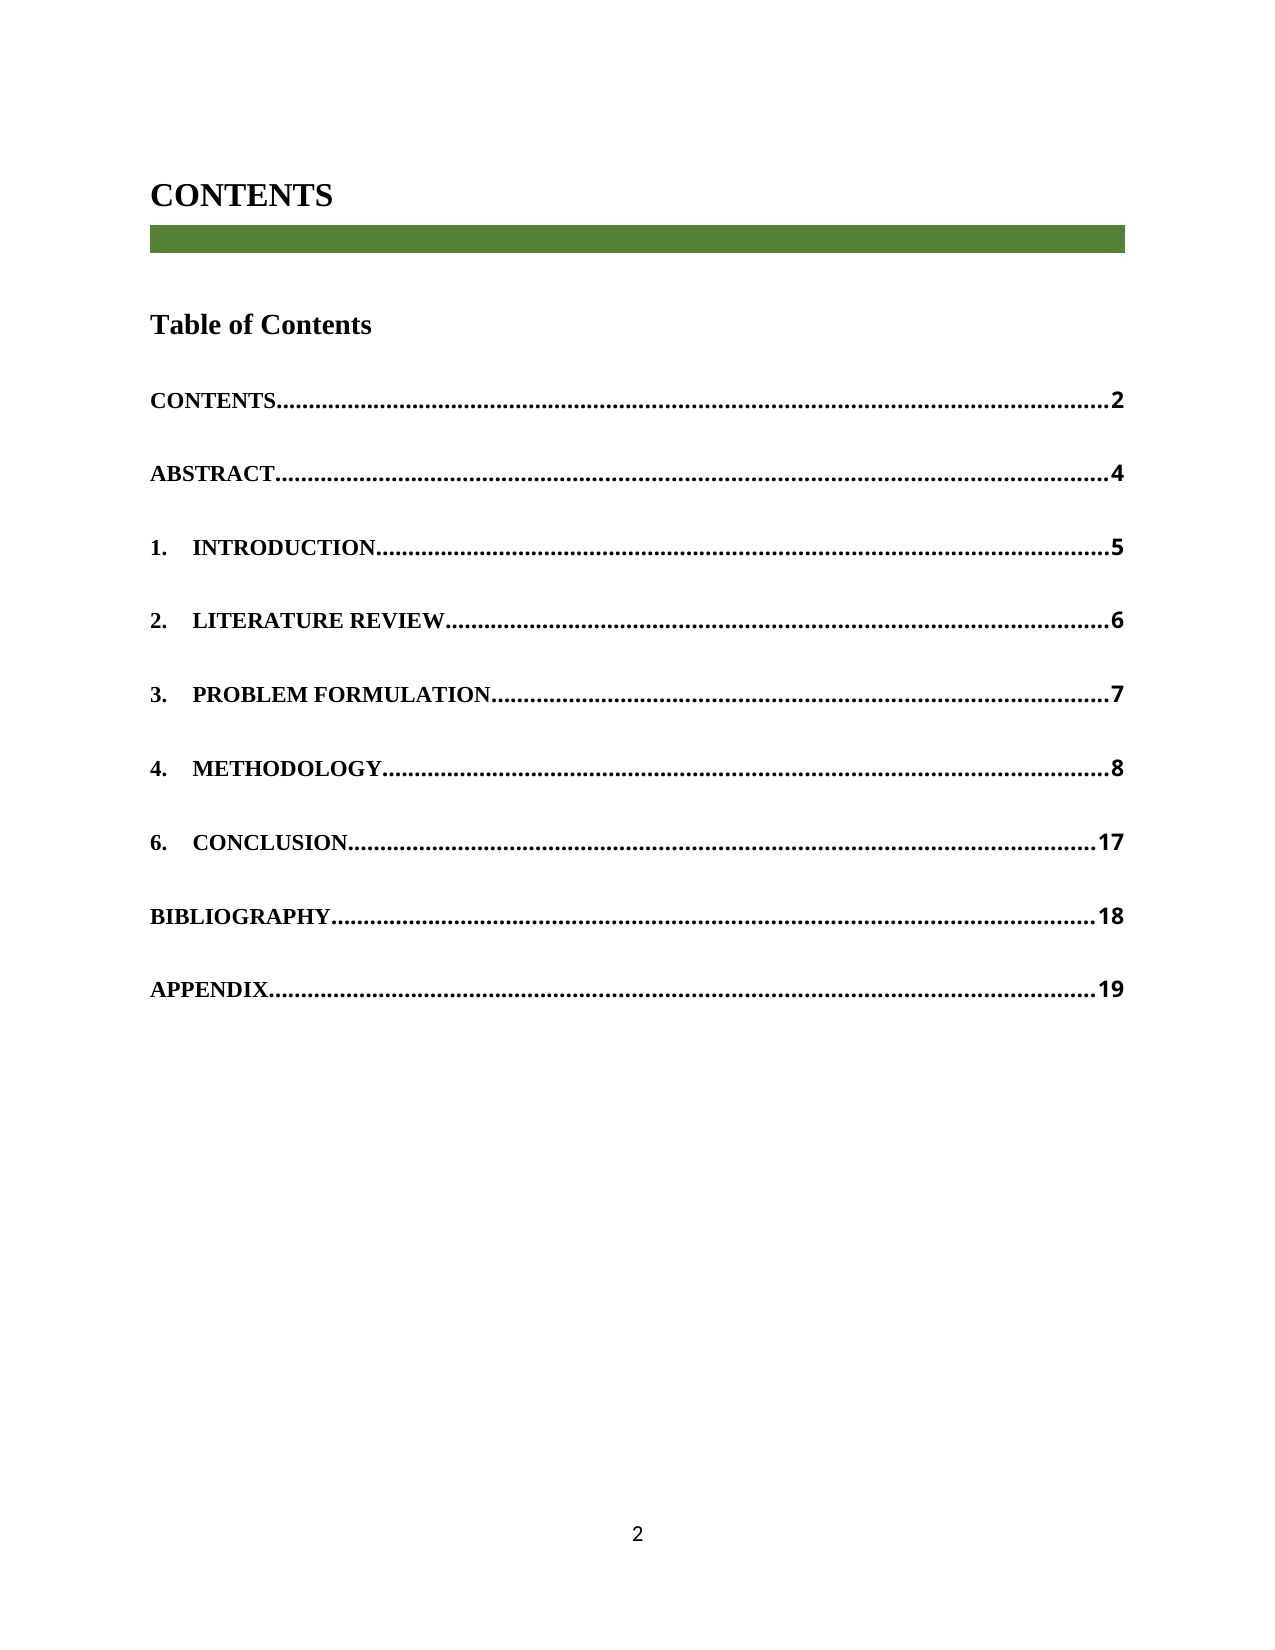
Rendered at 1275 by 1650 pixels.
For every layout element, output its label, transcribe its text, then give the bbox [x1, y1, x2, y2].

subtitle CONTENTS [150, 175, 1125, 213]
